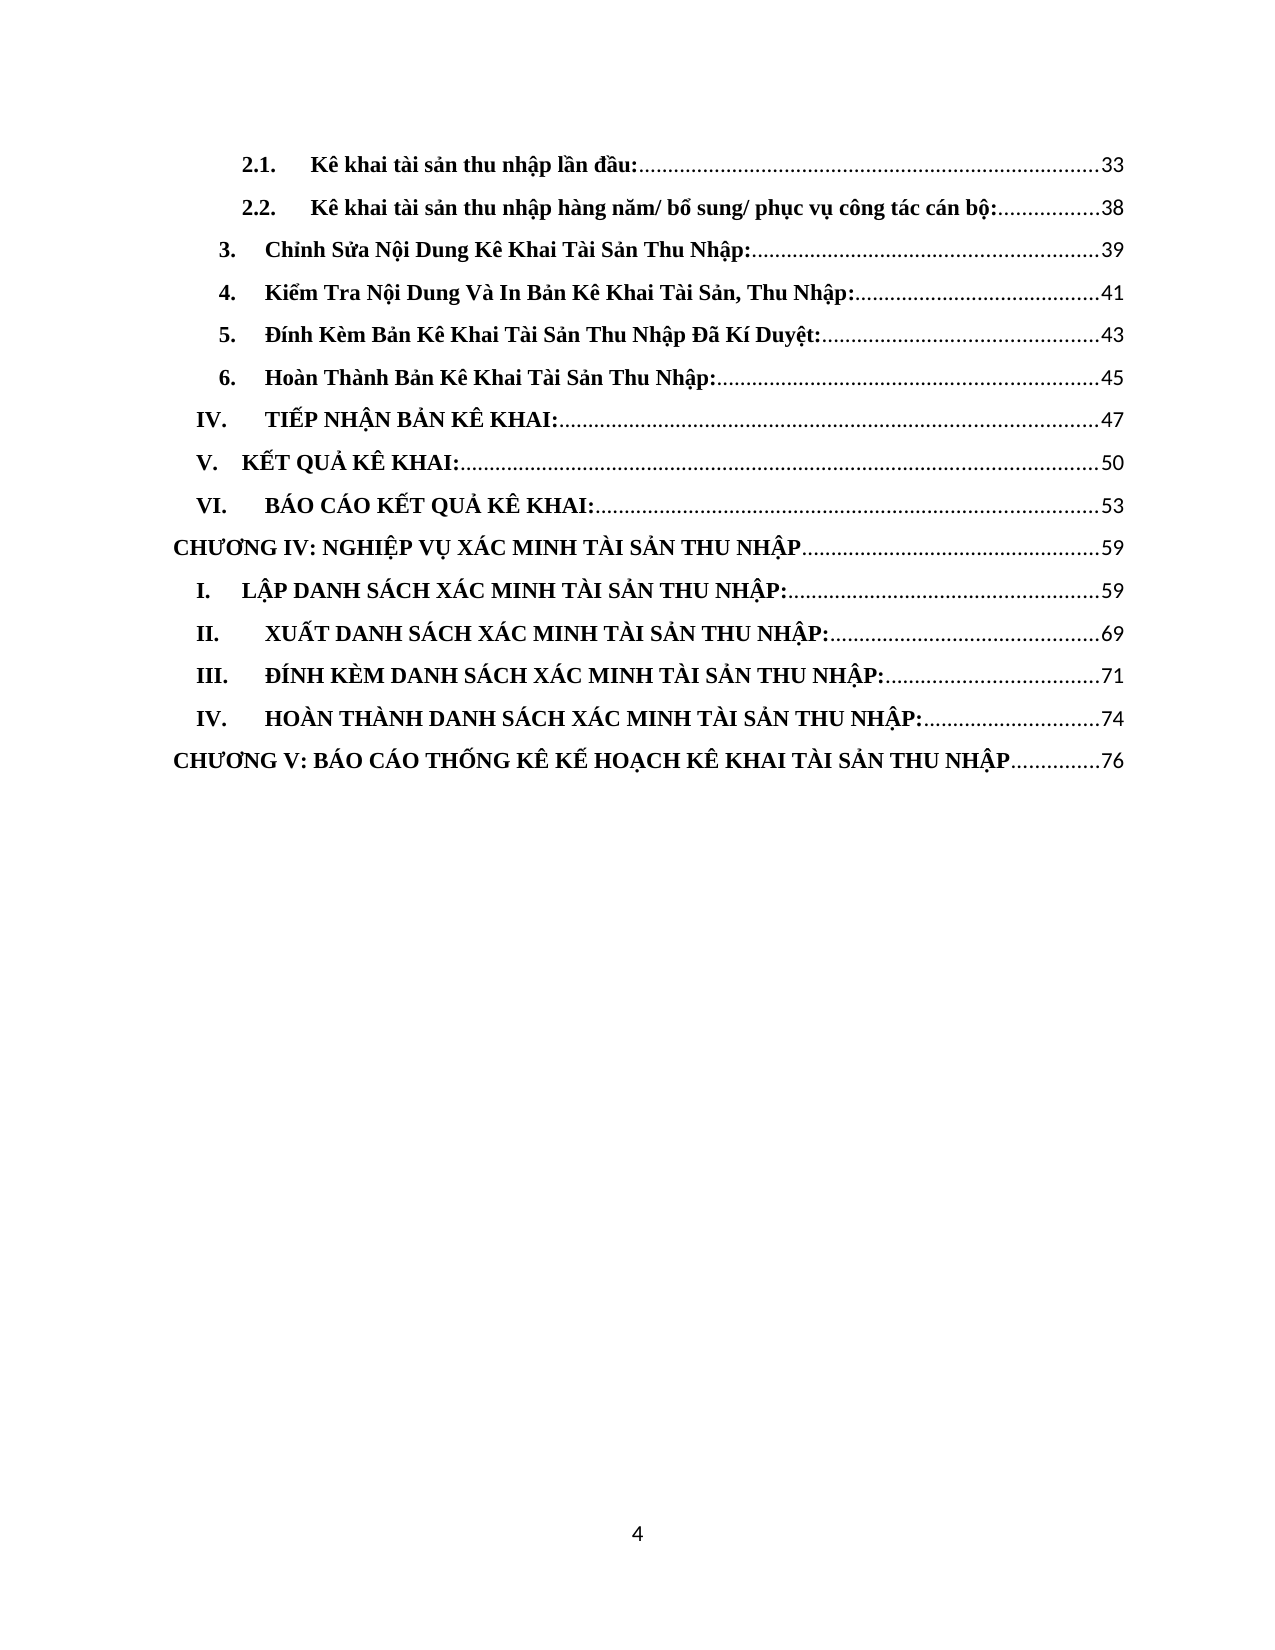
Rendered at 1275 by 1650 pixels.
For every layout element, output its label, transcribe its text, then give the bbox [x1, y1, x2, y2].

text CHƯƠNG V: BÁO CÁO THỐNG KÊ KẾ HOẠCH KÊ KHAI TÀI SẢN THU NHẬP 76 [173, 746, 1125, 774]
text 3. Chỉnh Sửa Nội Dung Kê Khai Tài Sản Thu Nhập: 39 [219, 235, 1125, 263]
text VI. BÁO CÁO KẾT QUẢ KÊ KHAI: 53 [196, 491, 1125, 519]
text CHƯƠNG IV: NGHIỆP VỤ XÁC MINH TÀI SẢN THU NHẬP 59 [173, 533, 1125, 561]
text V. KẾT QUẢ KÊ KHAI: 50 [196, 448, 1125, 476]
text I. LẬP DANH SÁCH XÁC MINH TÀI SẢN THU NHẬP: 59 [196, 576, 1125, 604]
text III. ĐÍNH KÈM DANH SÁCH XÁC MINH TÀI SẢN THU NHẬP: 71 [196, 661, 1125, 689]
text II. XUẤT DANH SÁCH XÁC MINH TÀI SẢN THU NHẬP: 69 [196, 619, 1125, 647]
text IV. HOÀN THÀNH DANH SÁCH XÁC MINH TÀI SẢN THU NHẬP: 74 [196, 704, 1125, 732]
text 5. Đính Kèm Bản Kê Khai Tài Sản Thu Nhập Đã Kí Duyệt: 43 [219, 320, 1125, 348]
text 2.2. Kê khai tài sản thu nhập hàng năm/ bổ sung/ phục vụ công tác cán bộ: 38 [242, 193, 1125, 221]
text 4. Kiểm Tra Nội Dung Và In Bản Kê Khai Tài Sản, Thu Nhập: 41 [219, 278, 1125, 306]
text 2.1. Kê khai tài sản thu nhập lần đầu: 33 [242, 150, 1125, 178]
text IV. TIẾP NHẬN BẢN KÊ KHAI: 47 [196, 406, 1125, 434]
text 6. Hoàn Thành Bản Kê Khai Tài Sản Thu Nhập: 45 [219, 363, 1125, 391]
